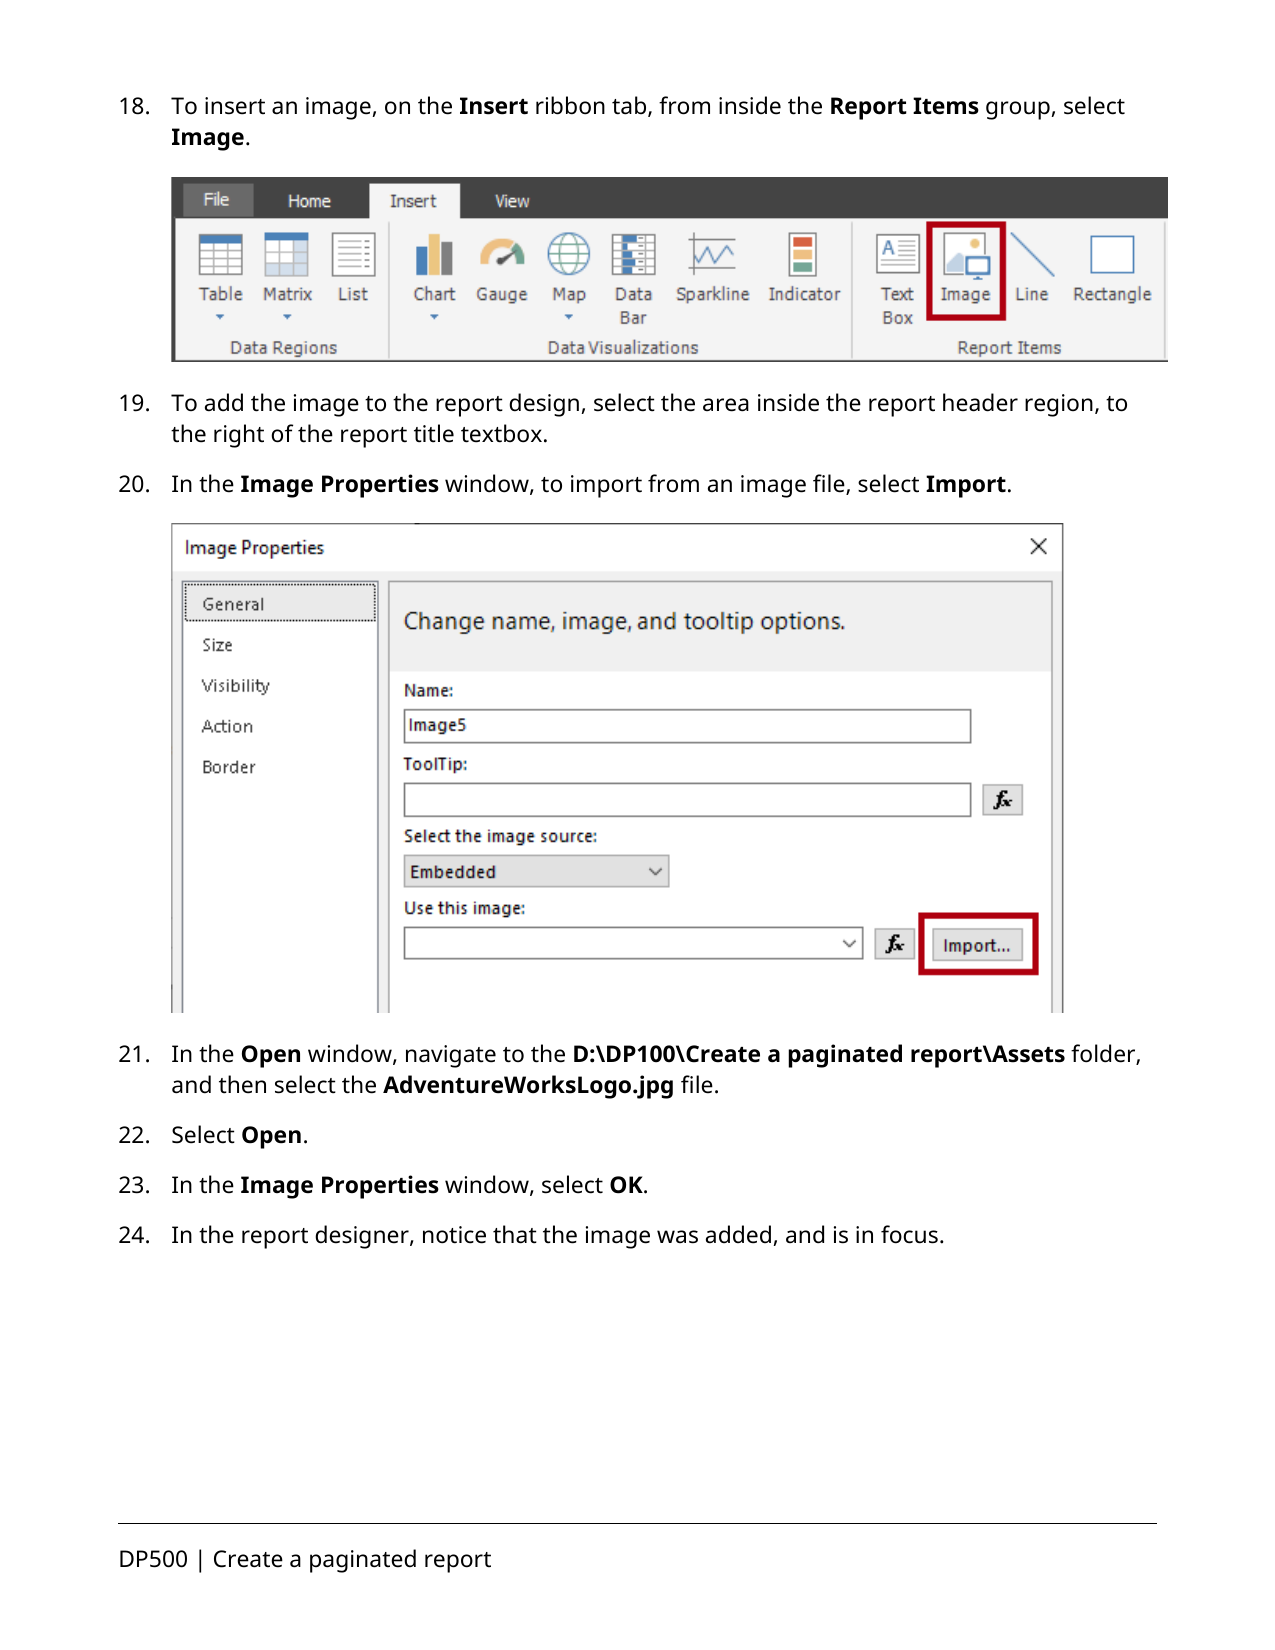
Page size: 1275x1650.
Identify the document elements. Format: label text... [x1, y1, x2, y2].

text To insert an image, on the Insert ribbon tab, from inside the Report Items group, select Image. [118, 89, 1157, 152]
text In the Open window, navigate to the D:\DP100\Create a paginated report\Assets folder, and then select the AdventureWorksLogo.jpg file. [118, 1038, 1157, 1100]
picture [171, 177, 1168, 362]
text In the Image Properties window, select OK. [118, 1169, 1157, 1200]
text In the Image Properties window, to import from an image file, select Import. [118, 468, 1157, 499]
text To add the image to the report design, select the area inside the report header region, to the right of the report title textbox. [118, 386, 1157, 449]
text Select Open. [118, 1119, 1157, 1150]
text In the report designer, notice that the image was added, and is in focus. [118, 1219, 1157, 1250]
picture [171, 523, 1064, 1013]
